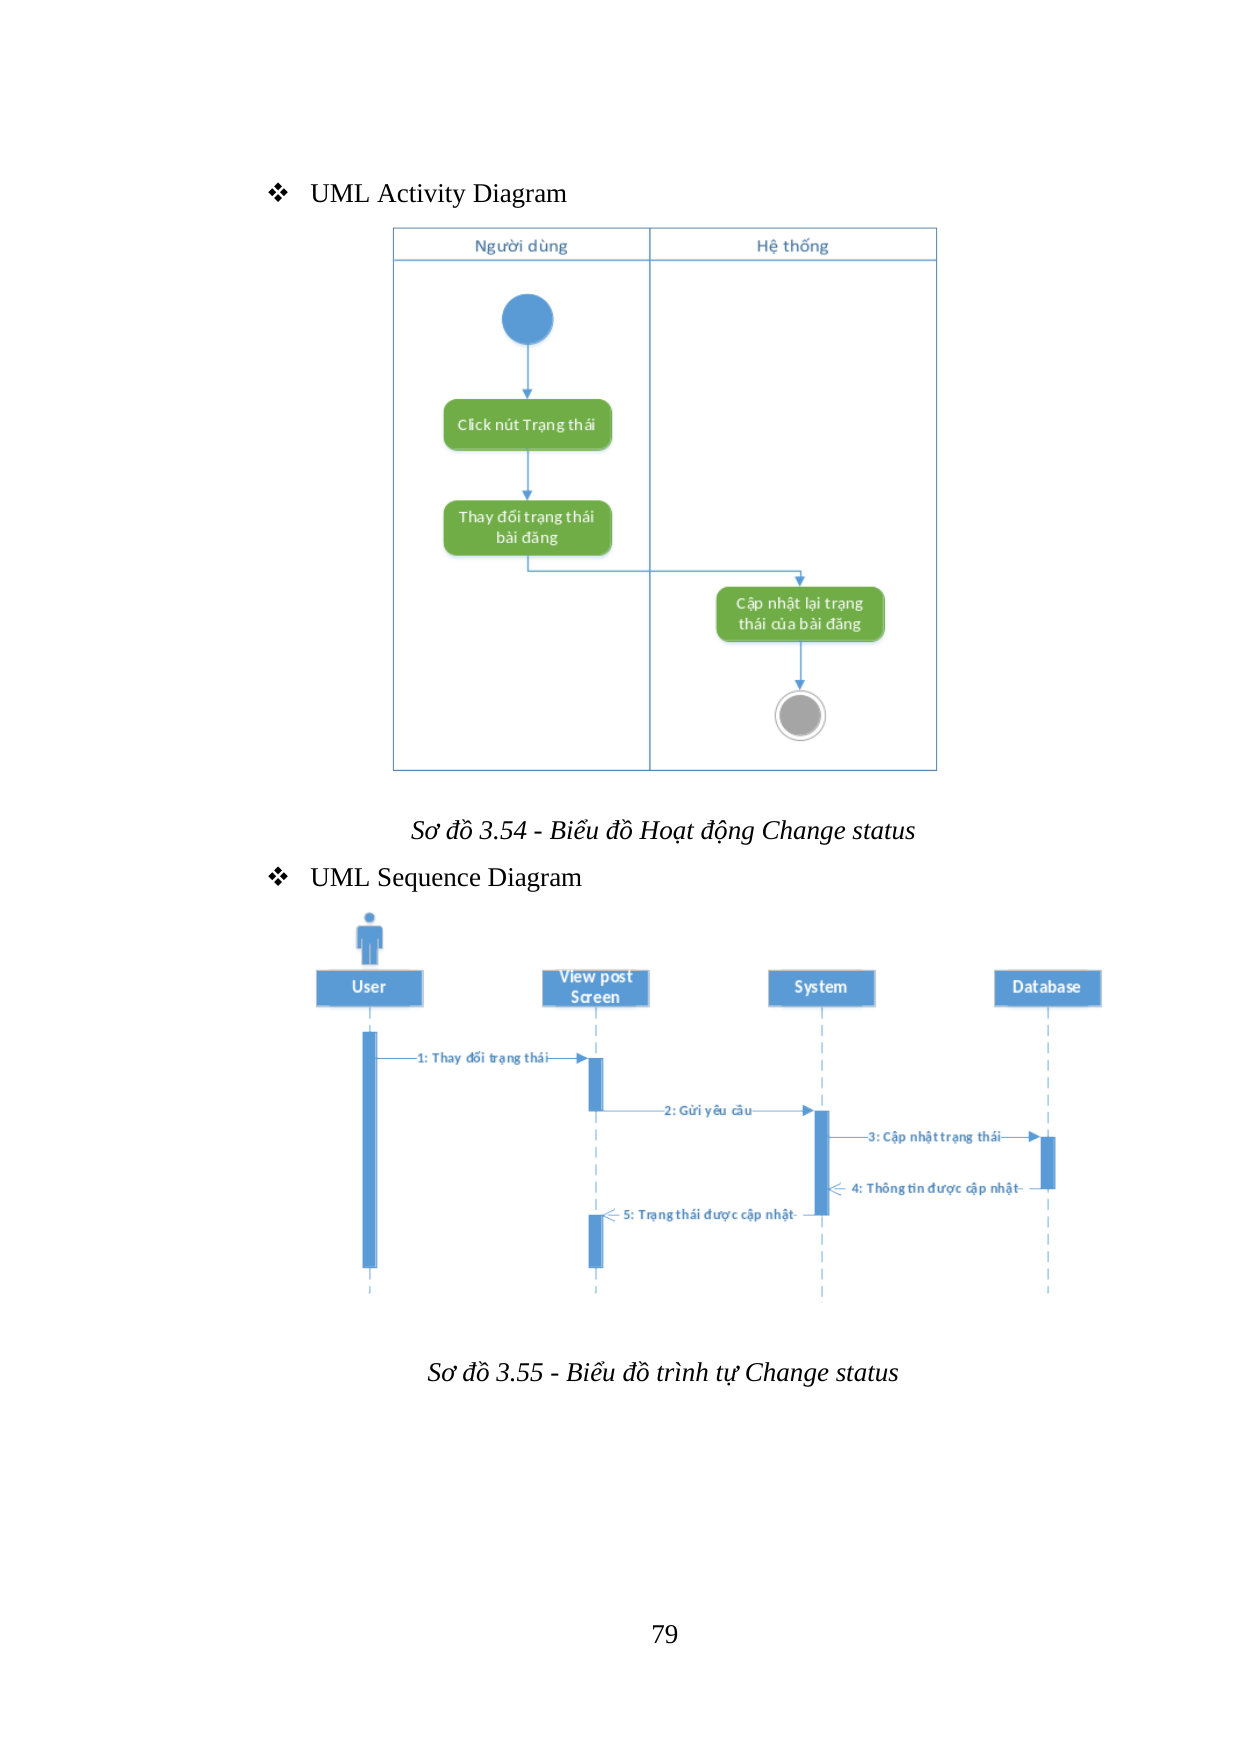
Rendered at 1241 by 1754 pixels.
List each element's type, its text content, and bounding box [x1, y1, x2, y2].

list UML Activity Diagram [266, 177, 1122, 208]
list UML Sequence Diagram [266, 861, 1122, 892]
